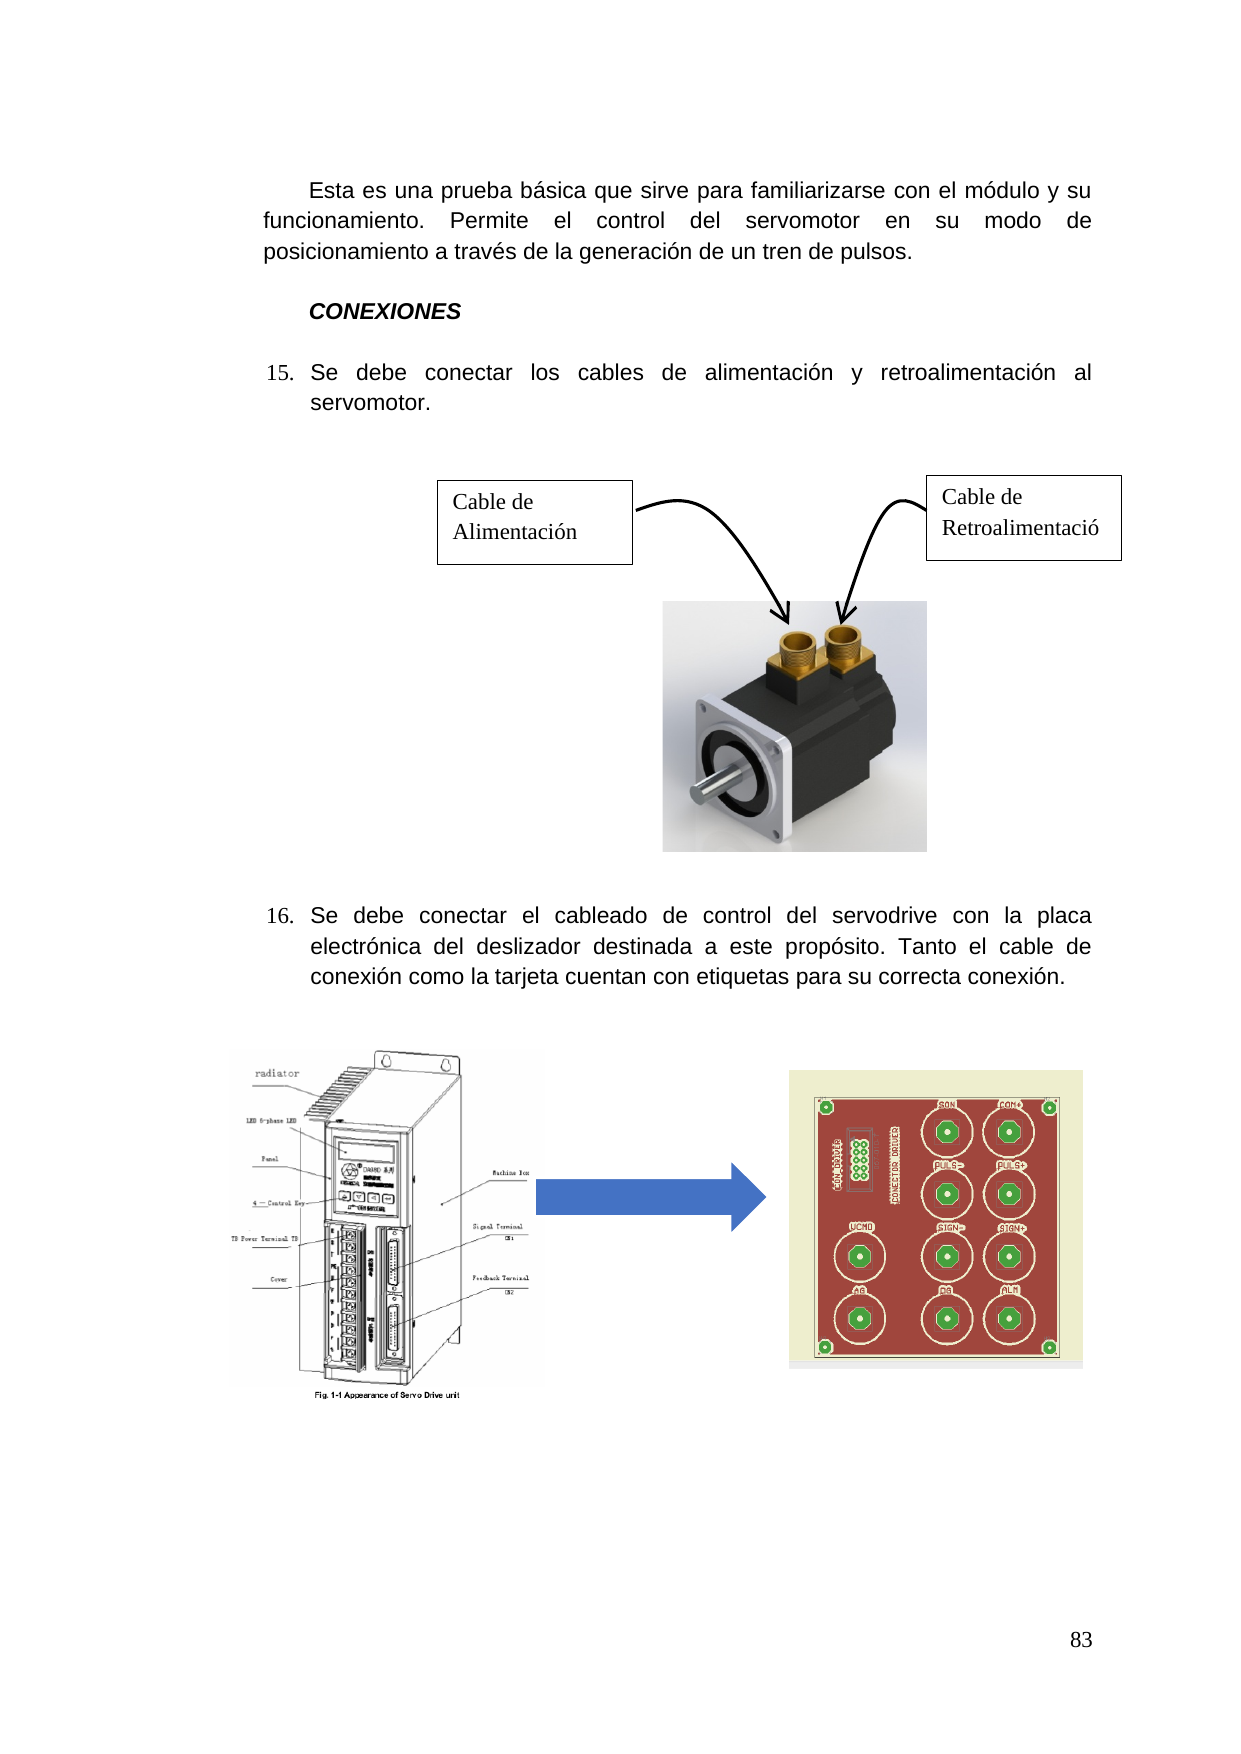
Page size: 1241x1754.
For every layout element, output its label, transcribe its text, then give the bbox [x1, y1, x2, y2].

picture [779, 601, 786, 613]
picture [226, 1047, 566, 1407]
list Se debe conectar los cables de alimentación y retroalimentación al servomotor. [266, 358, 1092, 415]
list Se debe conectar el cableado de control del servodrive con la placa electrónica del deslizador destinada a este propósito. Tanto el cable de conexión como la tarjeta cuentan con etiquetas para su correcta conexión. [266, 902, 1092, 989]
picture [839, 601, 845, 613]
picture [789, 1070, 1083, 1369]
picture [662, 601, 927, 852]
text CONEXIONES [263, 298, 1092, 324]
text Esta es una prueba básica que sirve para familiarizarse con el módulo y su funcionamiento. Permite el control del servomotor en su modo de posicionamiento a través de la generación de un tren de pulsos. [263, 177, 1092, 264]
